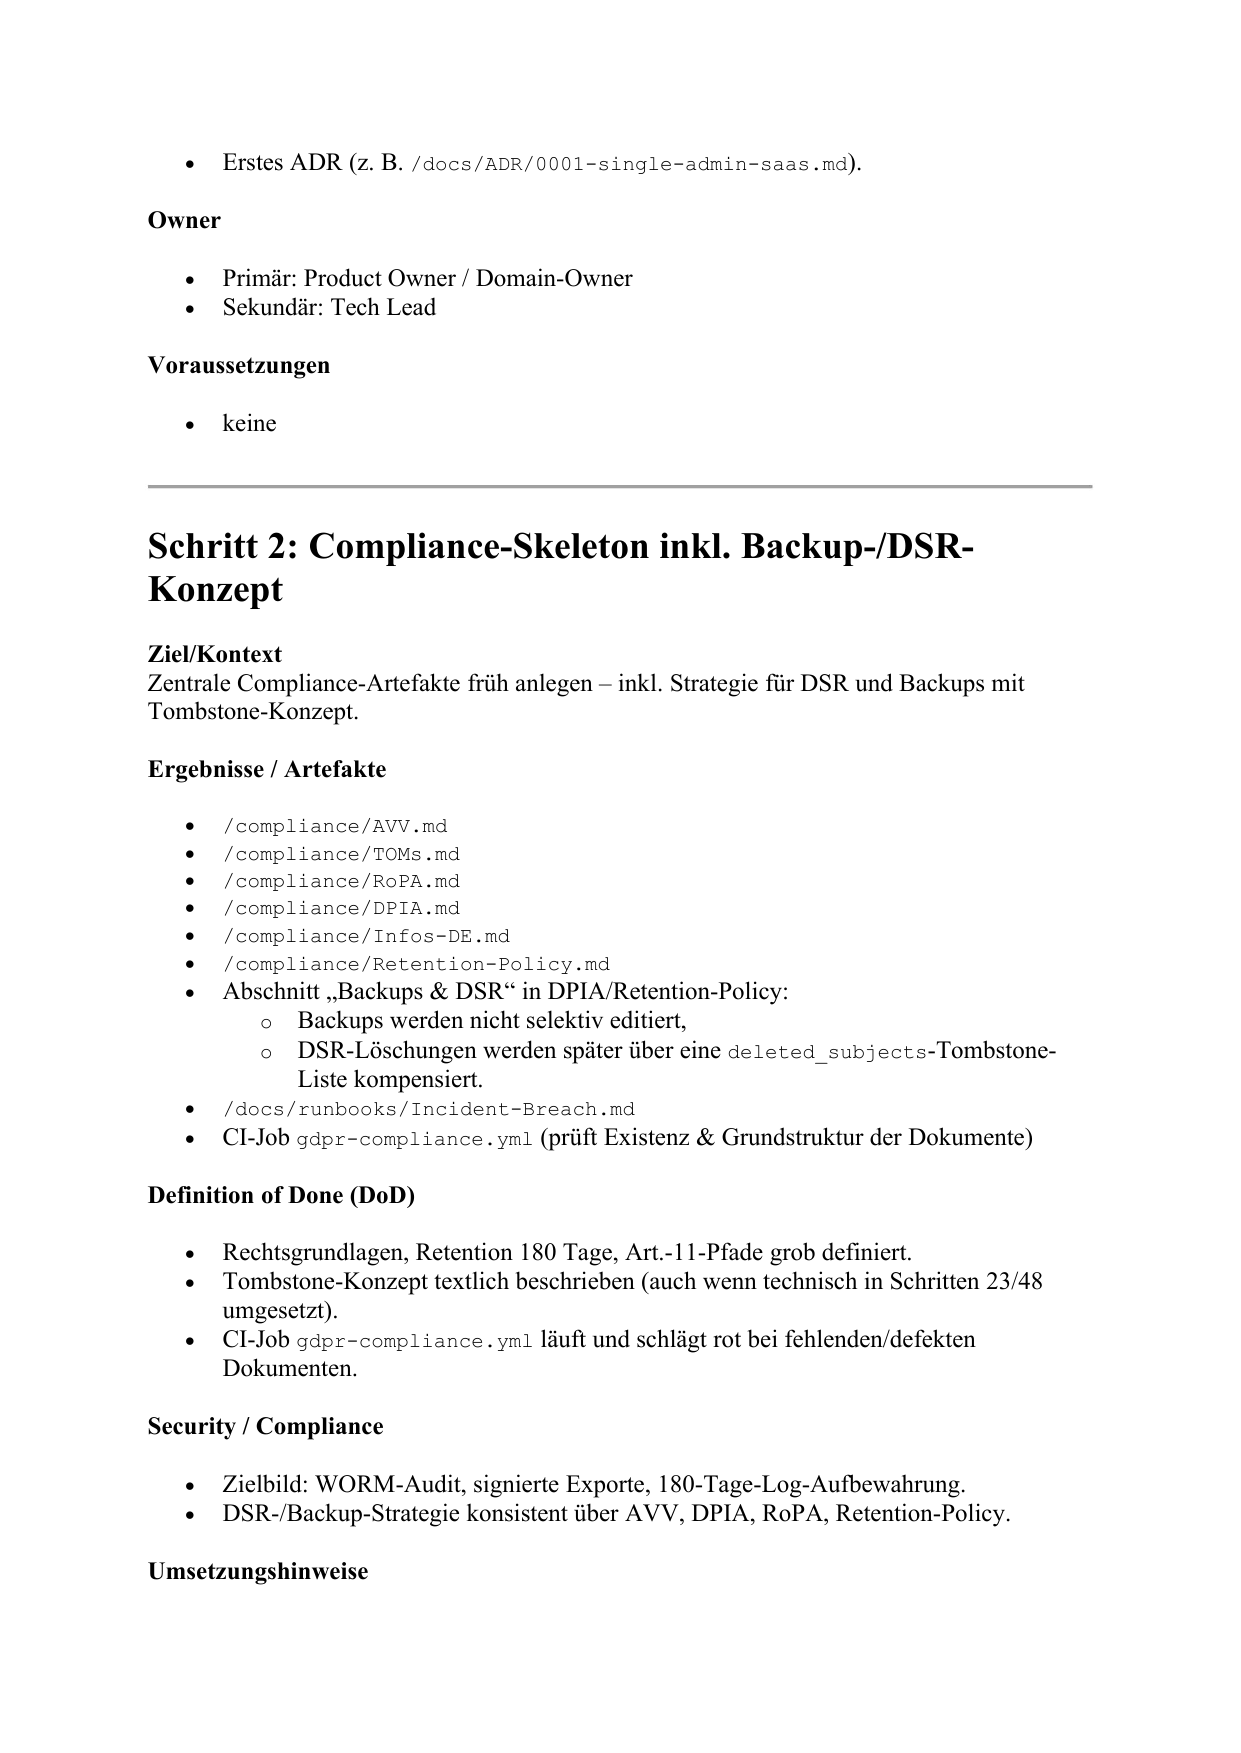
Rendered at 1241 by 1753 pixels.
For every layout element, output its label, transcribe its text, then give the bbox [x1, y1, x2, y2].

text Zentrale Compliance-Artefakte früh anlegen – inkl. Strategie für DSR und Backups mit [147, 668, 1230, 697]
text • Rechtsgrundlagen, Retention 180 Tage, Art.-11-Pfade grob definiert. • Tombstone-Konzept textlich beschrieben (auch wenn technisch in Schritten 23/48 umgesetzt). [185, 1238, 1230, 1324]
text o DSR-Löschungen werden später über eine deleted_subjects-Tombstone- [260, 1035, 1230, 1064]
text Security / Compliance [147, 1412, 1230, 1441]
text • /compliance/AVV.md • /compliance/TOMs.md • /compliance/RoPA.md • /compliance/DPIA.md [185, 811, 465, 920]
text Voraussetzungen [147, 350, 1230, 379]
text Umsetzungshinweise [147, 1557, 1230, 1585]
text • keine [185, 408, 1230, 437]
text Ergebnisse / Artefakte [147, 755, 1230, 784]
picture [145, 483, 1095, 491]
text • Erstes ADR (z. B. /docs/ADR/0001-single-admin-saas.md). [185, 147, 1230, 176]
text Liste kompensiert. [297, 1064, 1230, 1093]
text o Backups werden nicht selektiv editiert, [260, 1005, 1230, 1035]
text • Zielbild: WORM-Audit, signierte Exporte, 180-Tage-Log-Aufbewahrung. [185, 1470, 1230, 1498]
text • /compliance/Infos-DE.md [185, 920, 1230, 948]
text Dokumenten. [222, 1354, 1230, 1383]
text • /docs/runbooks/Incident-Breach.md [185, 1093, 1230, 1121]
text • CI-Job gdpr-compliance.yml (prüft Existenz & Grundstruktur der Dokumente) [185, 1121, 1230, 1151]
text • DSR-/Backup-Strategie konsistent über AVV, DPIA, RoPA, Retention-Policy. [185, 1498, 1230, 1527]
text • Abschnitt „Backups & DSR“ in DPIA/Retention-Policy: [185, 976, 1230, 1005]
text • Primär: Product Owner / Domain-Owner • Sekundär: Tech Lead [185, 263, 637, 321]
text • /compliance/Retention-Policy.md [185, 948, 1230, 976]
text Schritt 2: Compliance-Skeleton inkl. Backup-/DSR- Konzept [147, 524, 1230, 610]
text • CI-Job gdpr-compliance.yml läuft und schlägt rot bei fehlenden/defekten [185, 1324, 1230, 1354]
text Ziel/Kontext [147, 639, 1230, 668]
text Tombstone-Konzept. [147, 697, 1230, 726]
text Owner [147, 205, 1230, 234]
text Definition of Done (DoD) [147, 1180, 1230, 1209]
